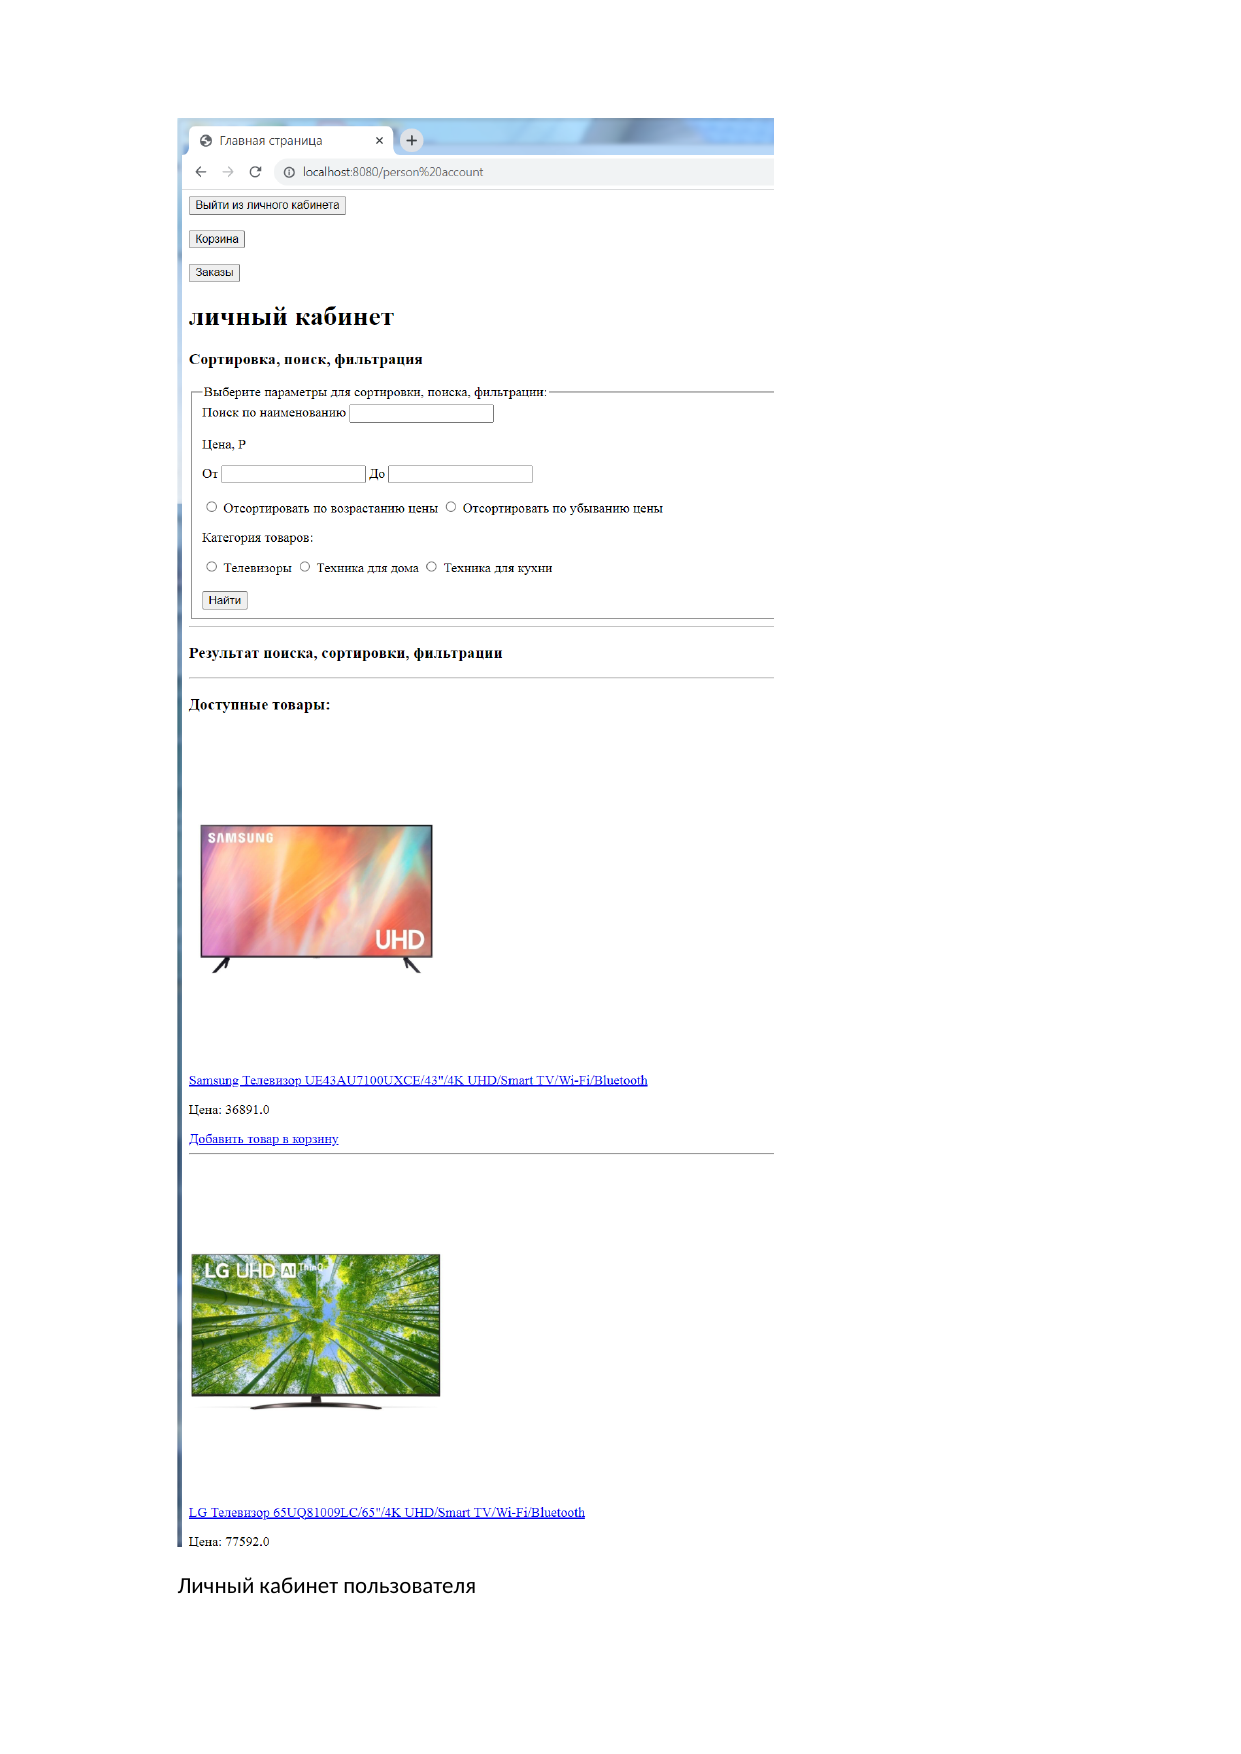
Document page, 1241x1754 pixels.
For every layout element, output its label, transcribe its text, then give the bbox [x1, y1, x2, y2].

text Личный кабинет пользователя [177, 1571, 1152, 1599]
picture [177, 118, 774, 1547]
